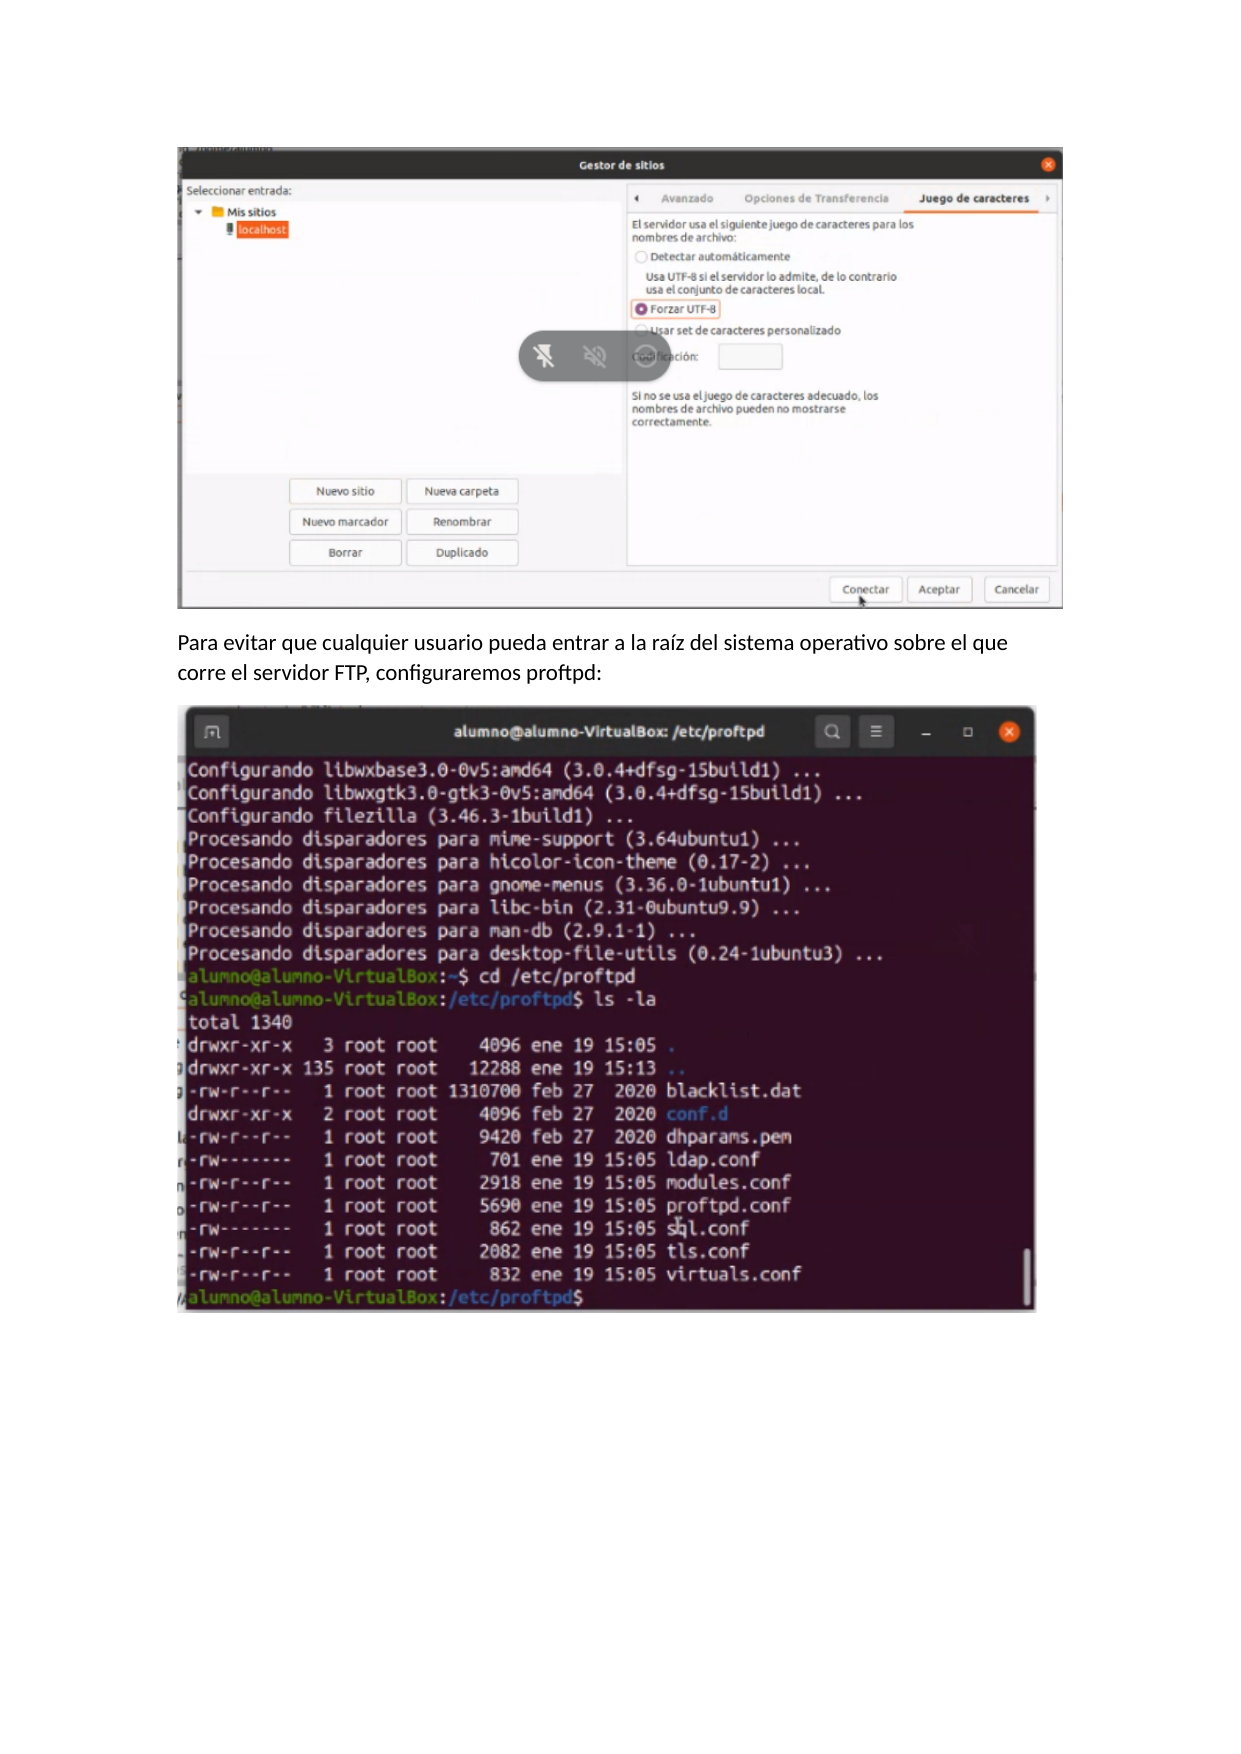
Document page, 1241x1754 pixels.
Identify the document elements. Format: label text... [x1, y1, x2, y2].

picture [177, 147, 1063, 609]
picture [177, 705, 1037, 1313]
text Para evitar que cualquier usuario pueda entrar a la raíz del sistema operativo sobre el que corre el servidor FTP, configuraremos proftpd: [177, 628, 1063, 686]
